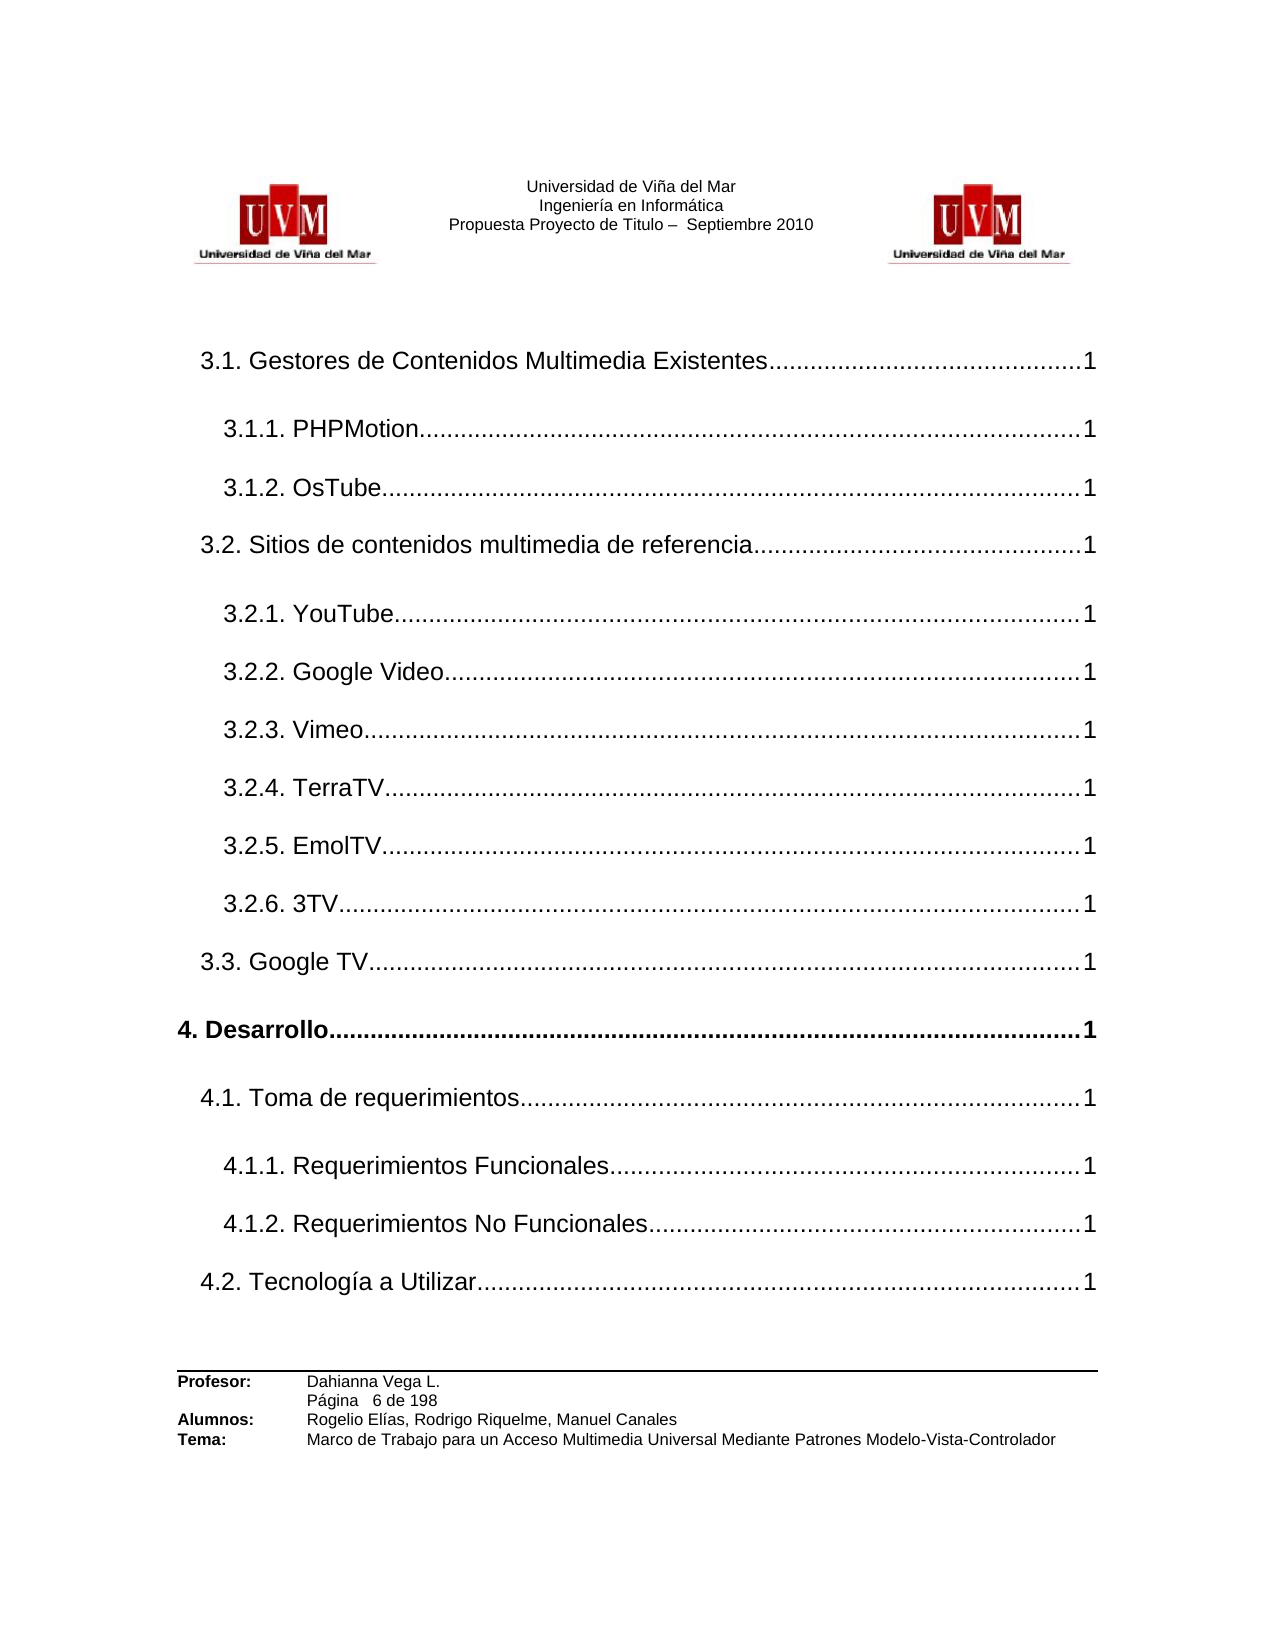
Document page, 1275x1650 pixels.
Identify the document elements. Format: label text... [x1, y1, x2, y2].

picture [177, 176, 390, 267]
text 3.2.2. Google Video 1 [223, 657, 1098, 685]
text 4.1.2. Requerimientos No Funcionales 1 [223, 1209, 1098, 1238]
text 3.2.1. YouTube 1 [223, 599, 1098, 627]
text 4.2. Tecnología a Utilizar 1 [200, 1267, 1098, 1296]
text 3.1.1. PHPMotion 1 [223, 414, 1098, 443]
text 4.1.1. Requerimientos Funcionales 1 [223, 1151, 1098, 1180]
text 3.1. Gestores de Contenidos Multimedia Existentes 1 [200, 346, 1098, 375]
picture [871, 176, 1084, 267]
text 3.2.6. 3TV 1 [223, 889, 1098, 917]
text 3.1.2. OsTube 1 [223, 472, 1098, 501]
text 3.2.4. TerraTV 1 [223, 773, 1098, 801]
text 3.3. Google TV 1 [200, 947, 1098, 976]
text 3.2.3. Vimeo 1 [223, 715, 1098, 743]
text 4. Desarrollo 1 [177, 1015, 1098, 1044]
text 3.2.5. EmolTV 1 [223, 831, 1098, 859]
text 3.2. Sitios de contenidos multimedia de referencia 1 [200, 531, 1098, 559]
text 4.1. Toma de requerimientos 1 [200, 1083, 1098, 1112]
